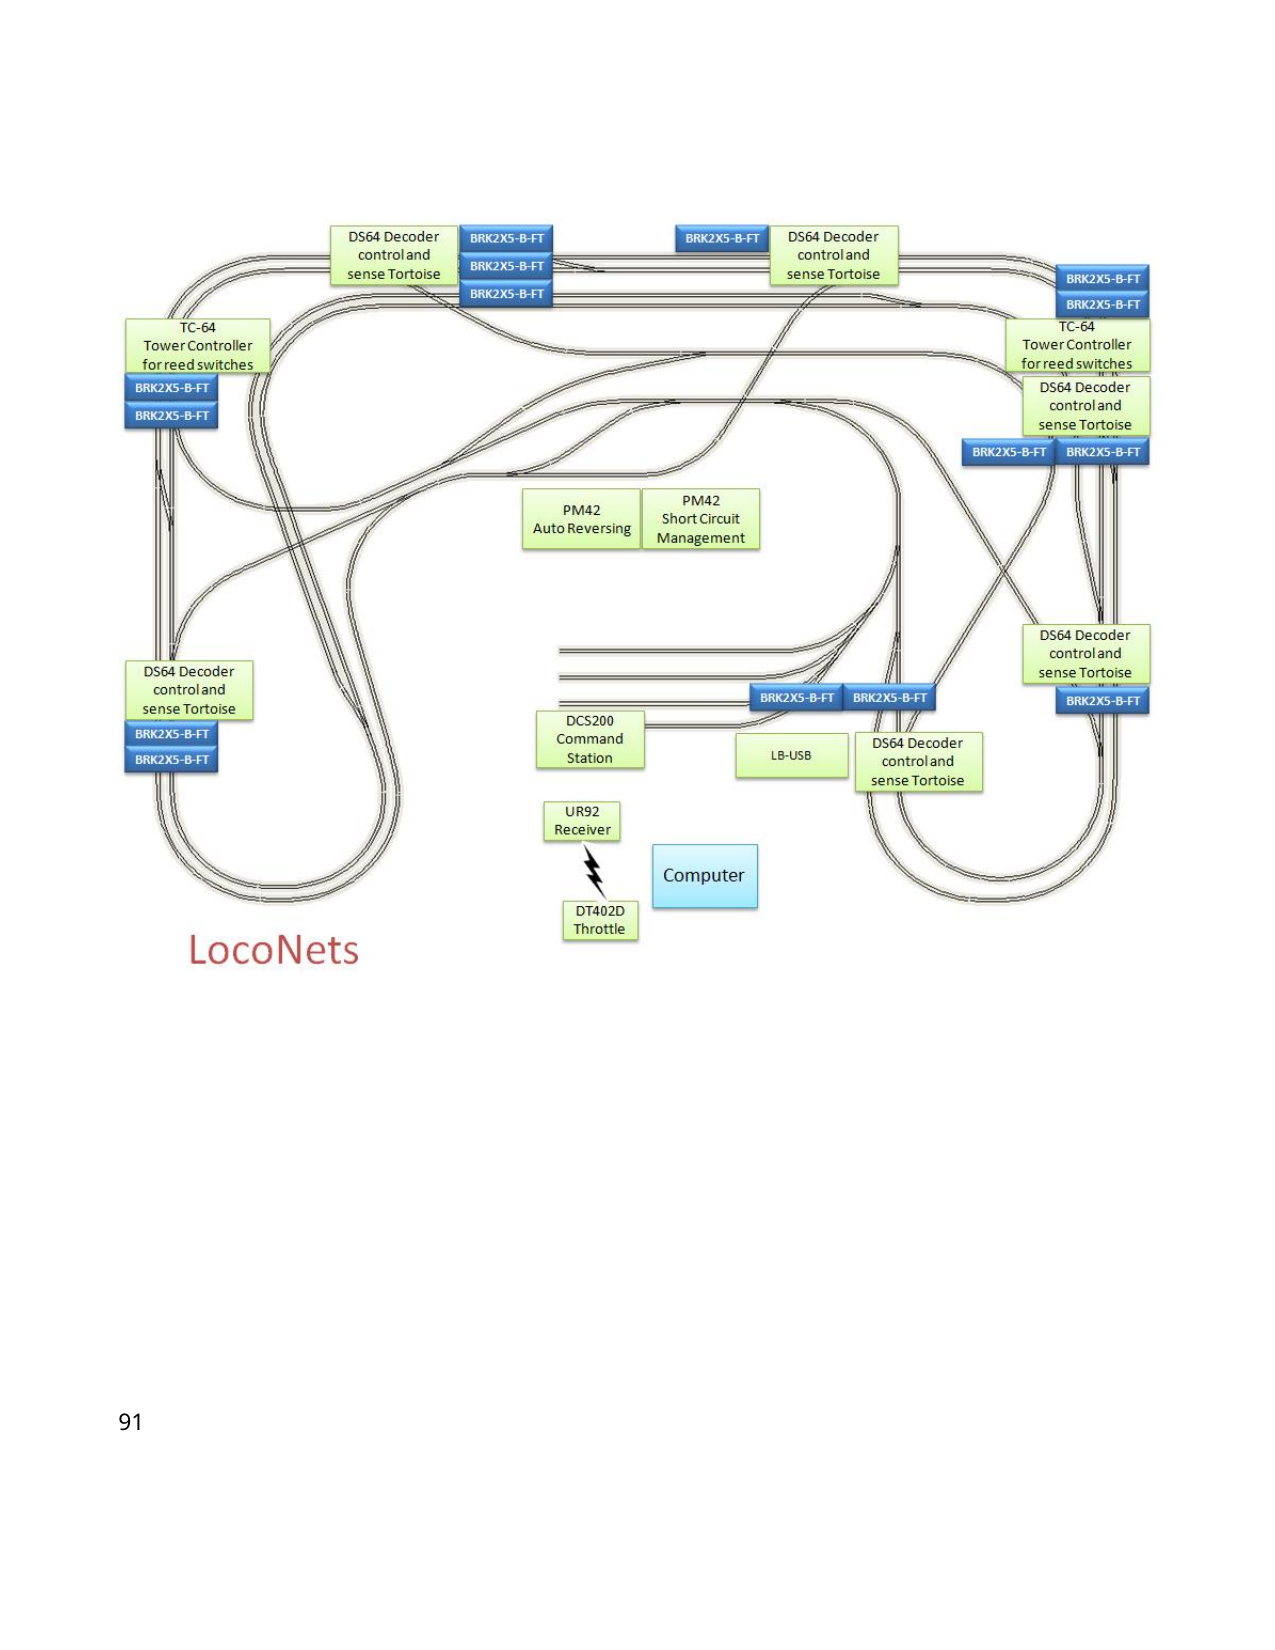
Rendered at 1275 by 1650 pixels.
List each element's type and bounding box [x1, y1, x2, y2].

picture [118, 218, 1157, 983]
